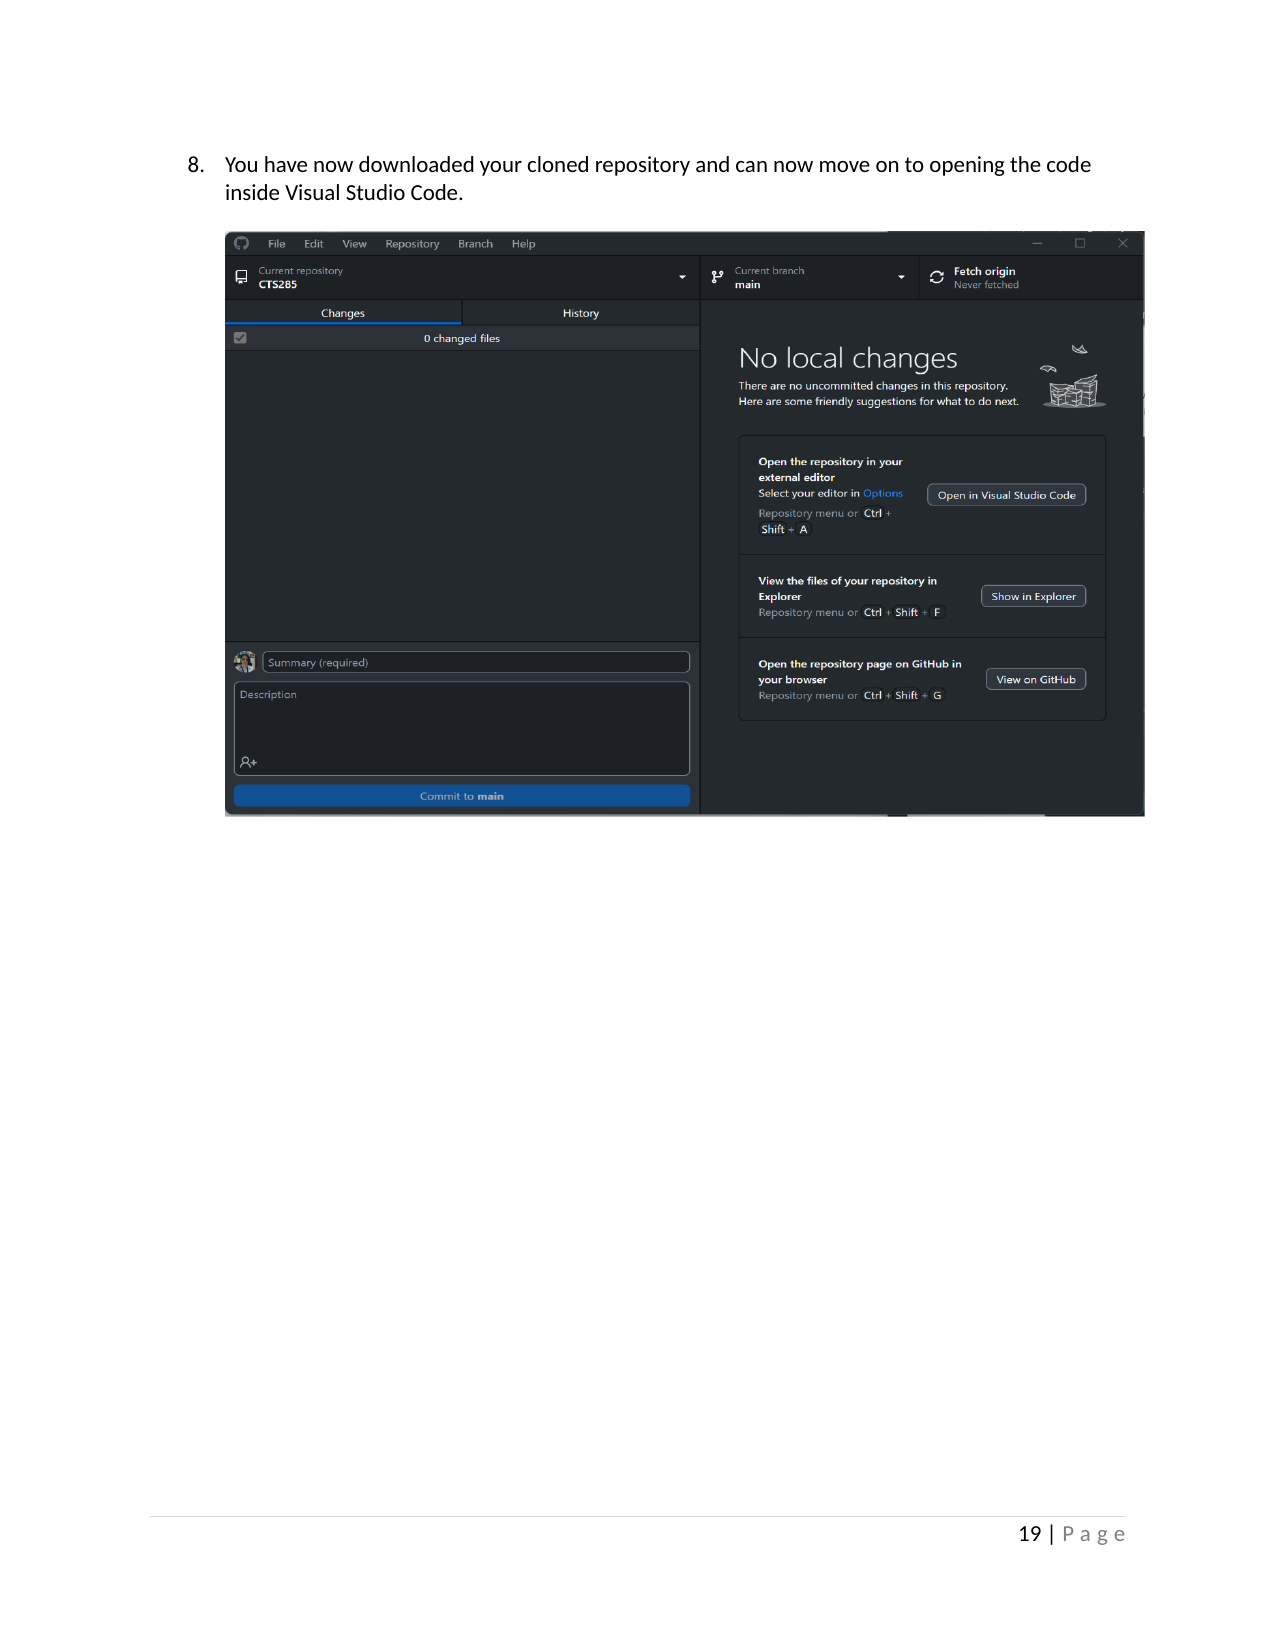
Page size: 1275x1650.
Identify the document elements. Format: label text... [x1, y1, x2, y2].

picture [225, 231, 1145, 817]
list You have now downloaded your cloned repository and can now move on to opening the code inside Visual Studio Code. [187, 150, 1125, 206]
